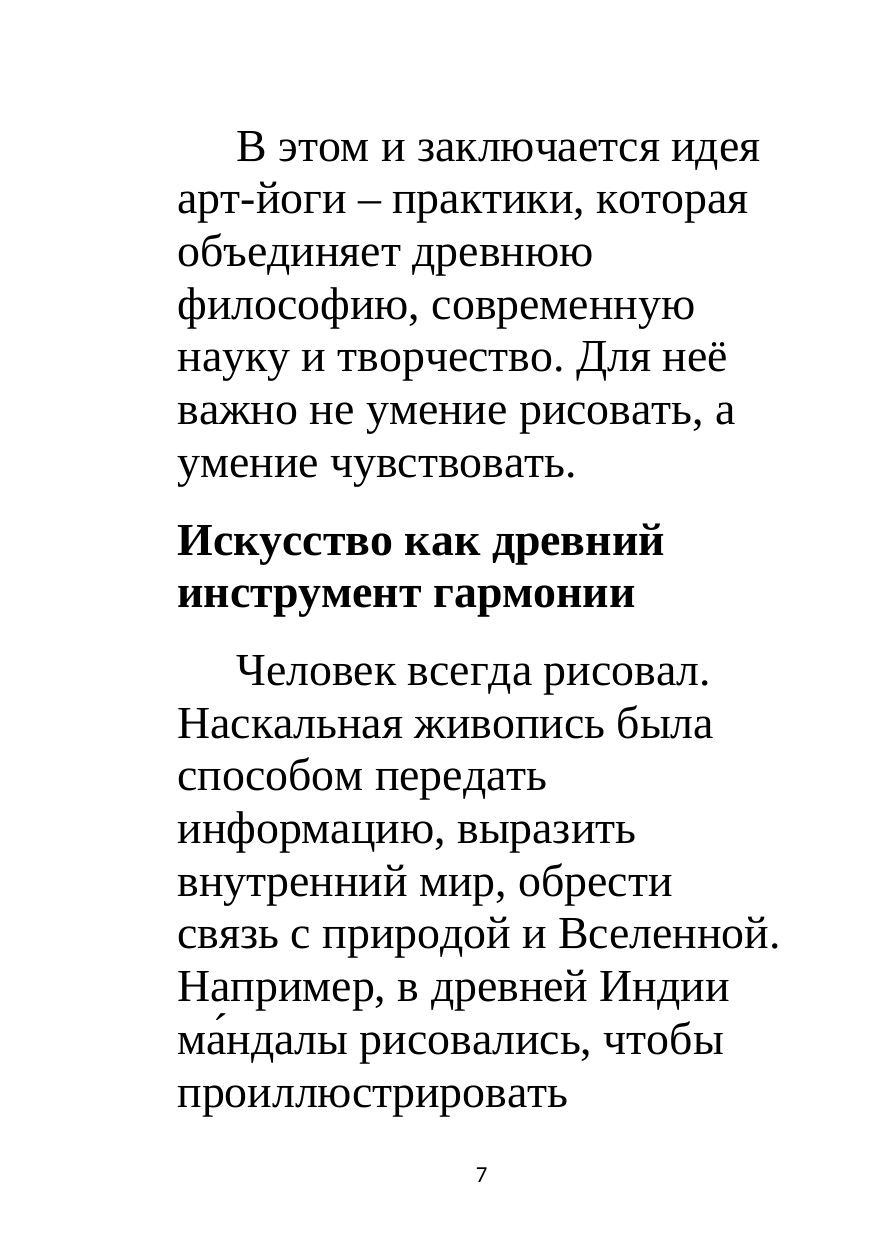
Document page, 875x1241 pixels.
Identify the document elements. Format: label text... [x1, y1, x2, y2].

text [177, 642, 786, 1117]
text Искусство как древний инструмент гармонии [177, 512, 786, 617]
text В этом и заключается идея арт-йоги – практики, которая объединяет древнюю философию, современную науку и творчество. Для неё важно не умение рисовать, а умение чувствовать. [177, 118, 786, 487]
